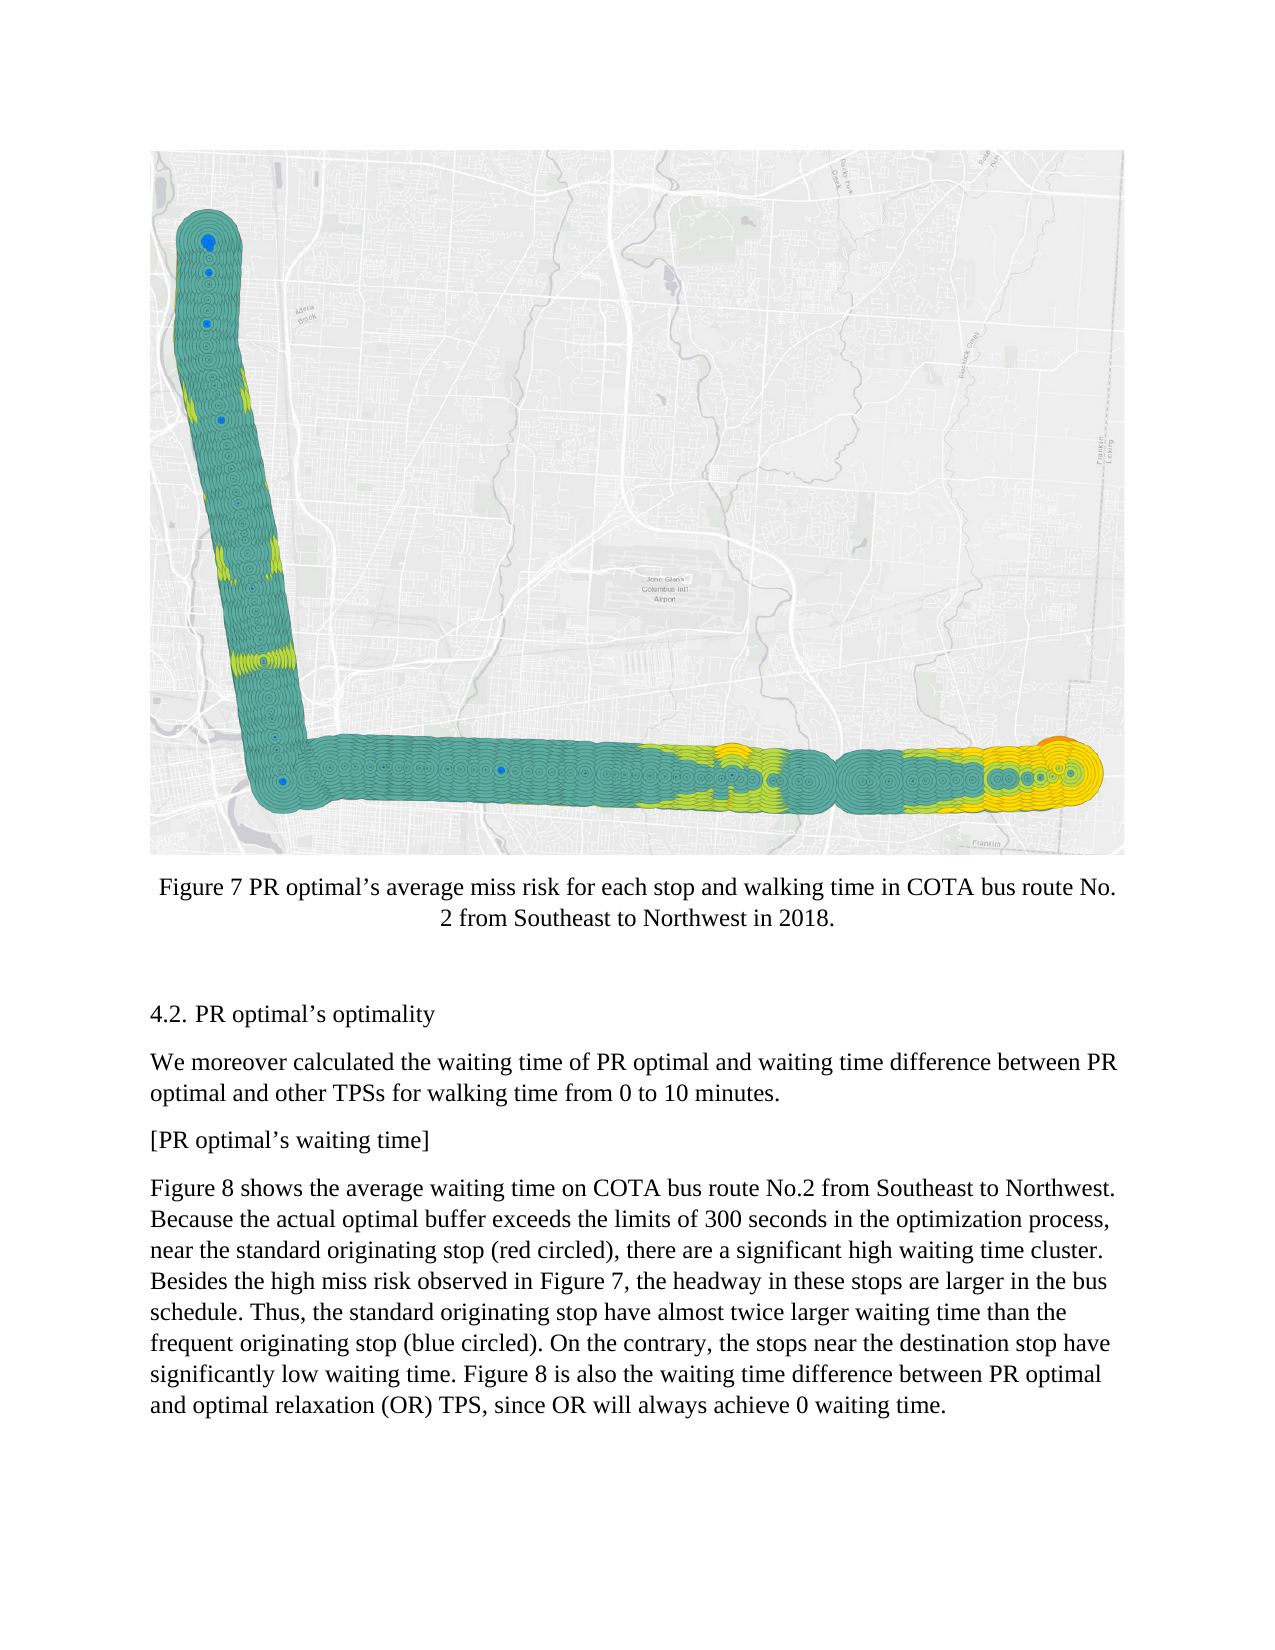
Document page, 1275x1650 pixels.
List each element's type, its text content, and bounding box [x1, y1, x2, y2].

text Figure 8 shows the average waiting time on COTA bus route No.2 from Southeast to Northwest. Because the actual optimal buffer exceeds the limits of 300 seconds in the optimization process, near the standard originating stop (red circled), there are a significant high waiting time cluster. Besides the high miss risk observed in Figure 7, the headway in these stops are larger in the bus schedule. Thus, the standard originating stop have almost twice larger waiting time than the frequent originating stop (blue circled). On the contrary, the stops near the destination stop have significantly low waiting time. Figure 8 is also the waiting time difference between PR optimal and optimal relaxation (OR) TPS, since OR will always achieve 0 waiting time. [150, 1173, 1125, 1419]
text [PR optimal’s waiting time] [150, 1125, 1125, 1154]
text We moreover calculated the waiting time of PR optimal and waiting time difference between PR optimal and other TPSs for walking time from 0 to 10 minutes. [150, 1047, 1125, 1106]
list PR optimal’s optimality [150, 999, 1125, 1028]
picture [150, 150, 1125, 855]
